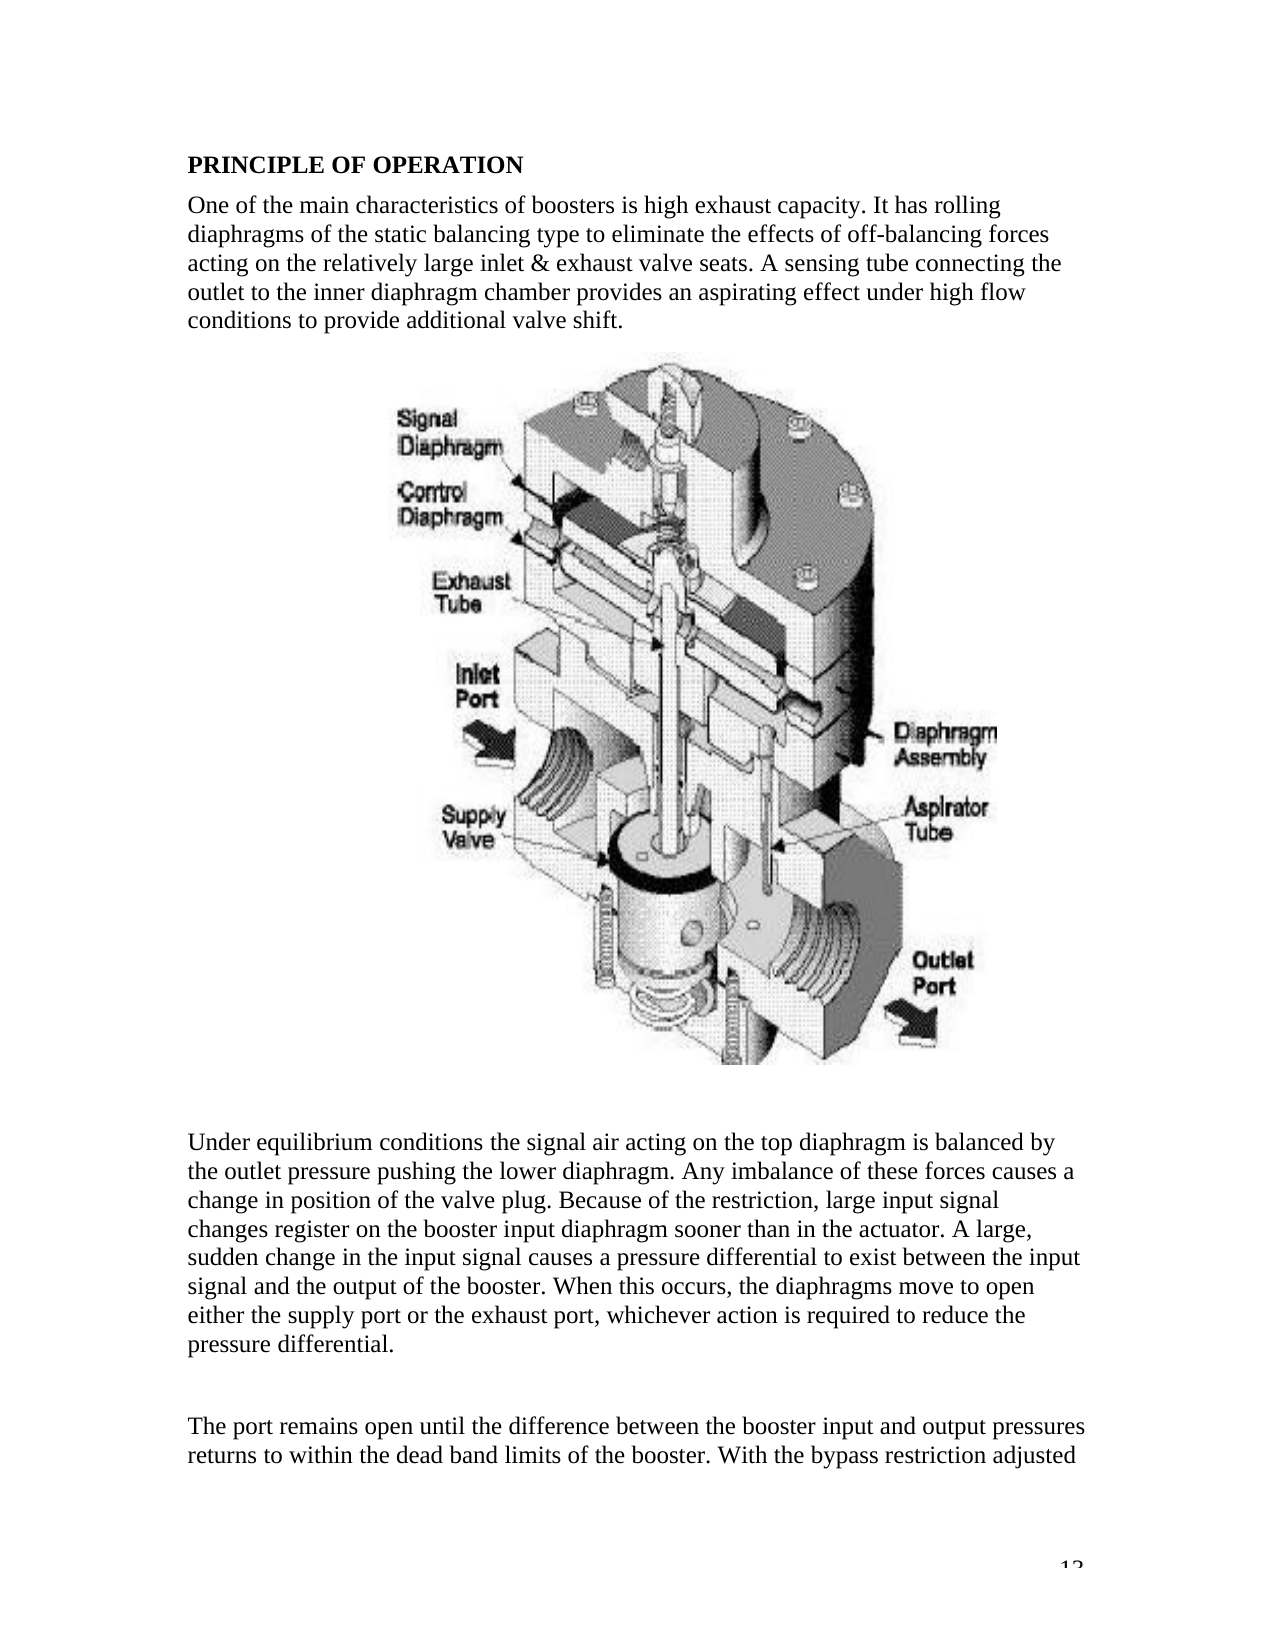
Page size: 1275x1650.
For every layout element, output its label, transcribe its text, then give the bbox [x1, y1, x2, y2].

text One of the main characteristics of boosters is high exhaust capacity. It has rolling diaphragms of the static balancing type to eliminate the effects of off-balancing forces acting on the relatively large inlet & exhaust valve seats. A sensing tube connecting the outlet to the inner diaphragm chamber provides an aspirating effect under high flow conditions to provide additional valve shift. [187, 190, 1062, 334]
text The port remains open until the difference between the booster input and output pressures returns to within the dead band limits of the booster. With the bypass restriction adjusted [187, 1411, 1086, 1469]
picture [388, 352, 997, 1065]
subtitle PRINCIPLE OF OPERATION [187, 150, 1269, 178]
text Under equilibrium conditions the signal air acting on the top diaphragm is balanced by the outlet pressure pushing the lower diaphragm. Any imbalance of these forces causes a change in position of the valve plug. Because of the restriction, large input signal changes register on the booster input diaphragm sooner than in the actuator. A large, sudden change in the input signal causes a pressure differential to exist between the input signal and the output of the booster. When this occurs, the diaphragms move to open either the supply port or the exhaust port, whichever action is required to reduce the pressure differential. [187, 1127, 1086, 1357]
